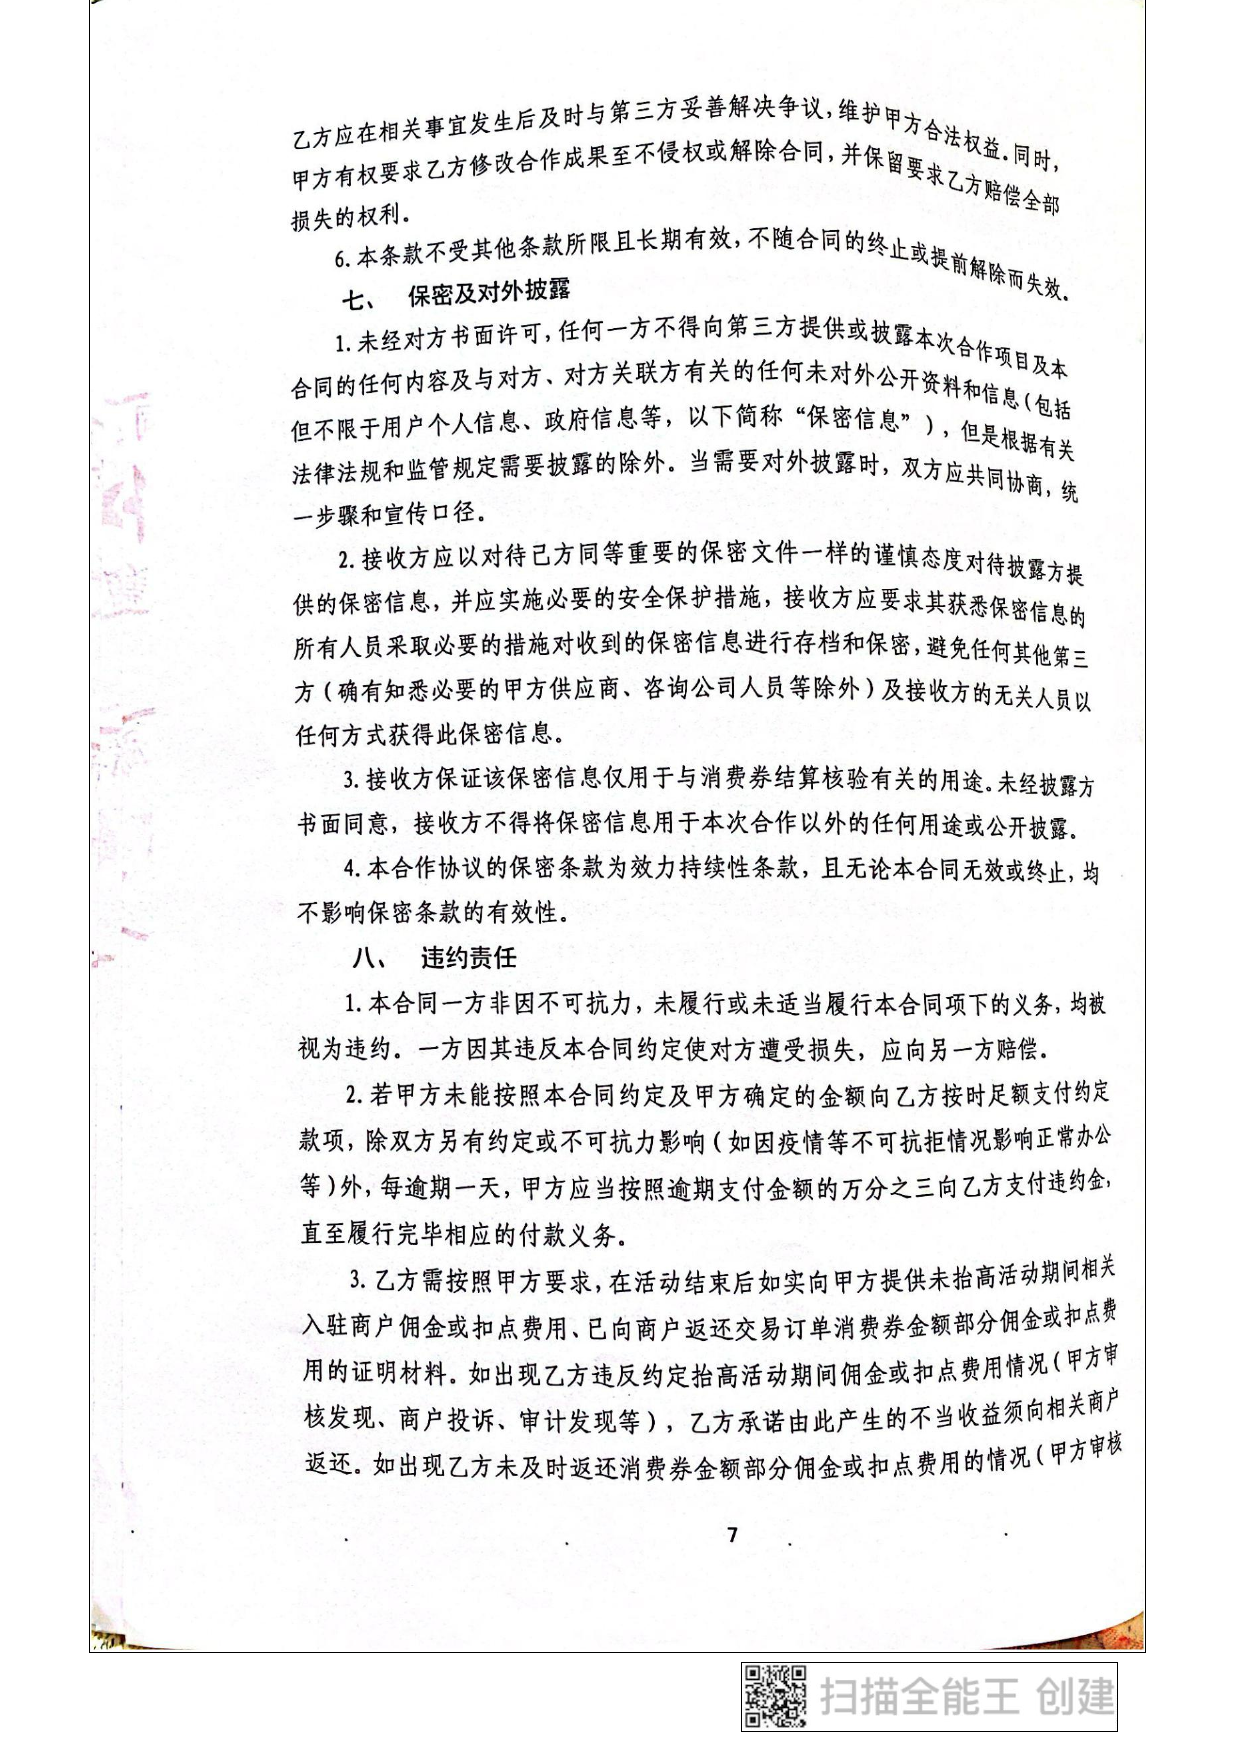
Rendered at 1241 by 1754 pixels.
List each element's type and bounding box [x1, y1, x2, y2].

picture [742, 1663, 1117, 1731]
picture [90, 0, 1145, 1652]
